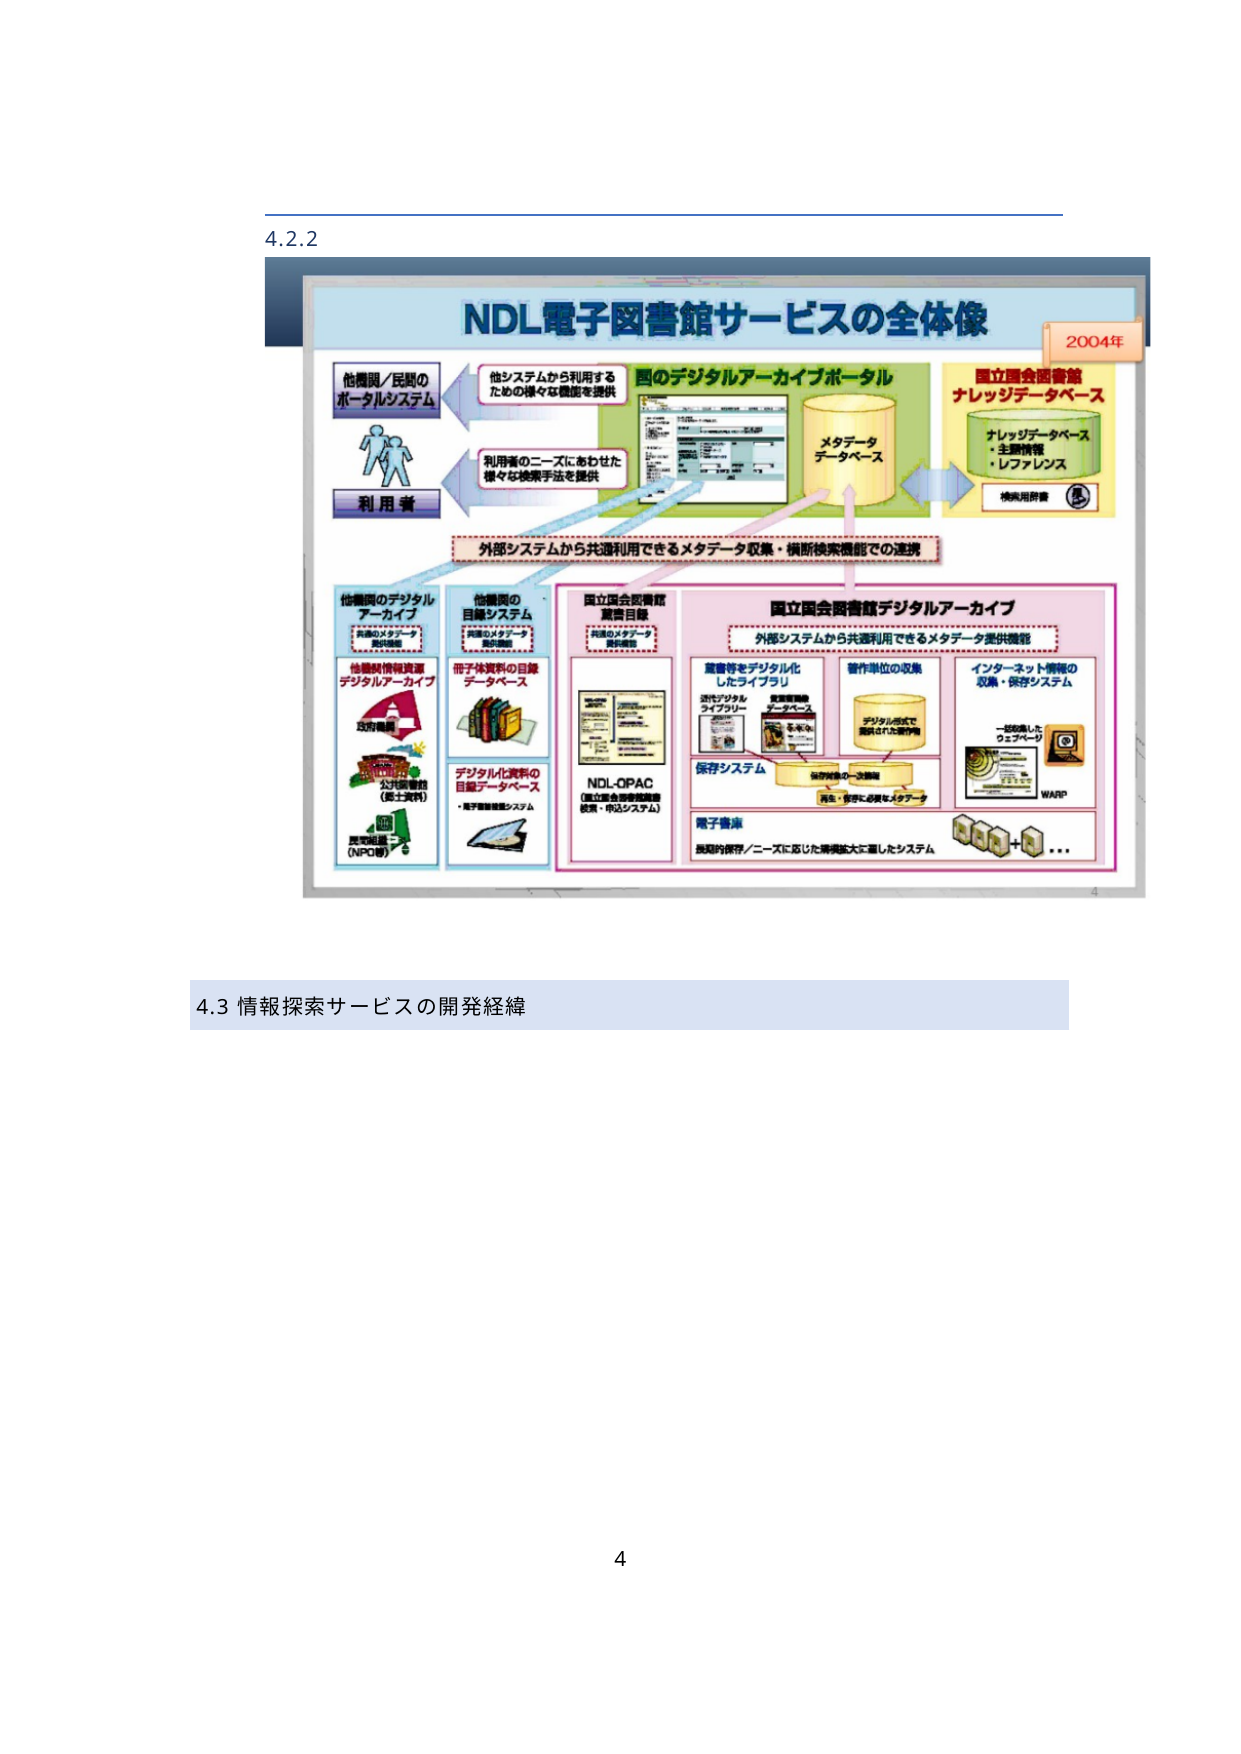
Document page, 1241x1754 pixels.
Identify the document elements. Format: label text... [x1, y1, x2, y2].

picture [264, 257, 1151, 922]
text 情報探索サービスの開発経緯 [196, 986, 1063, 1024]
